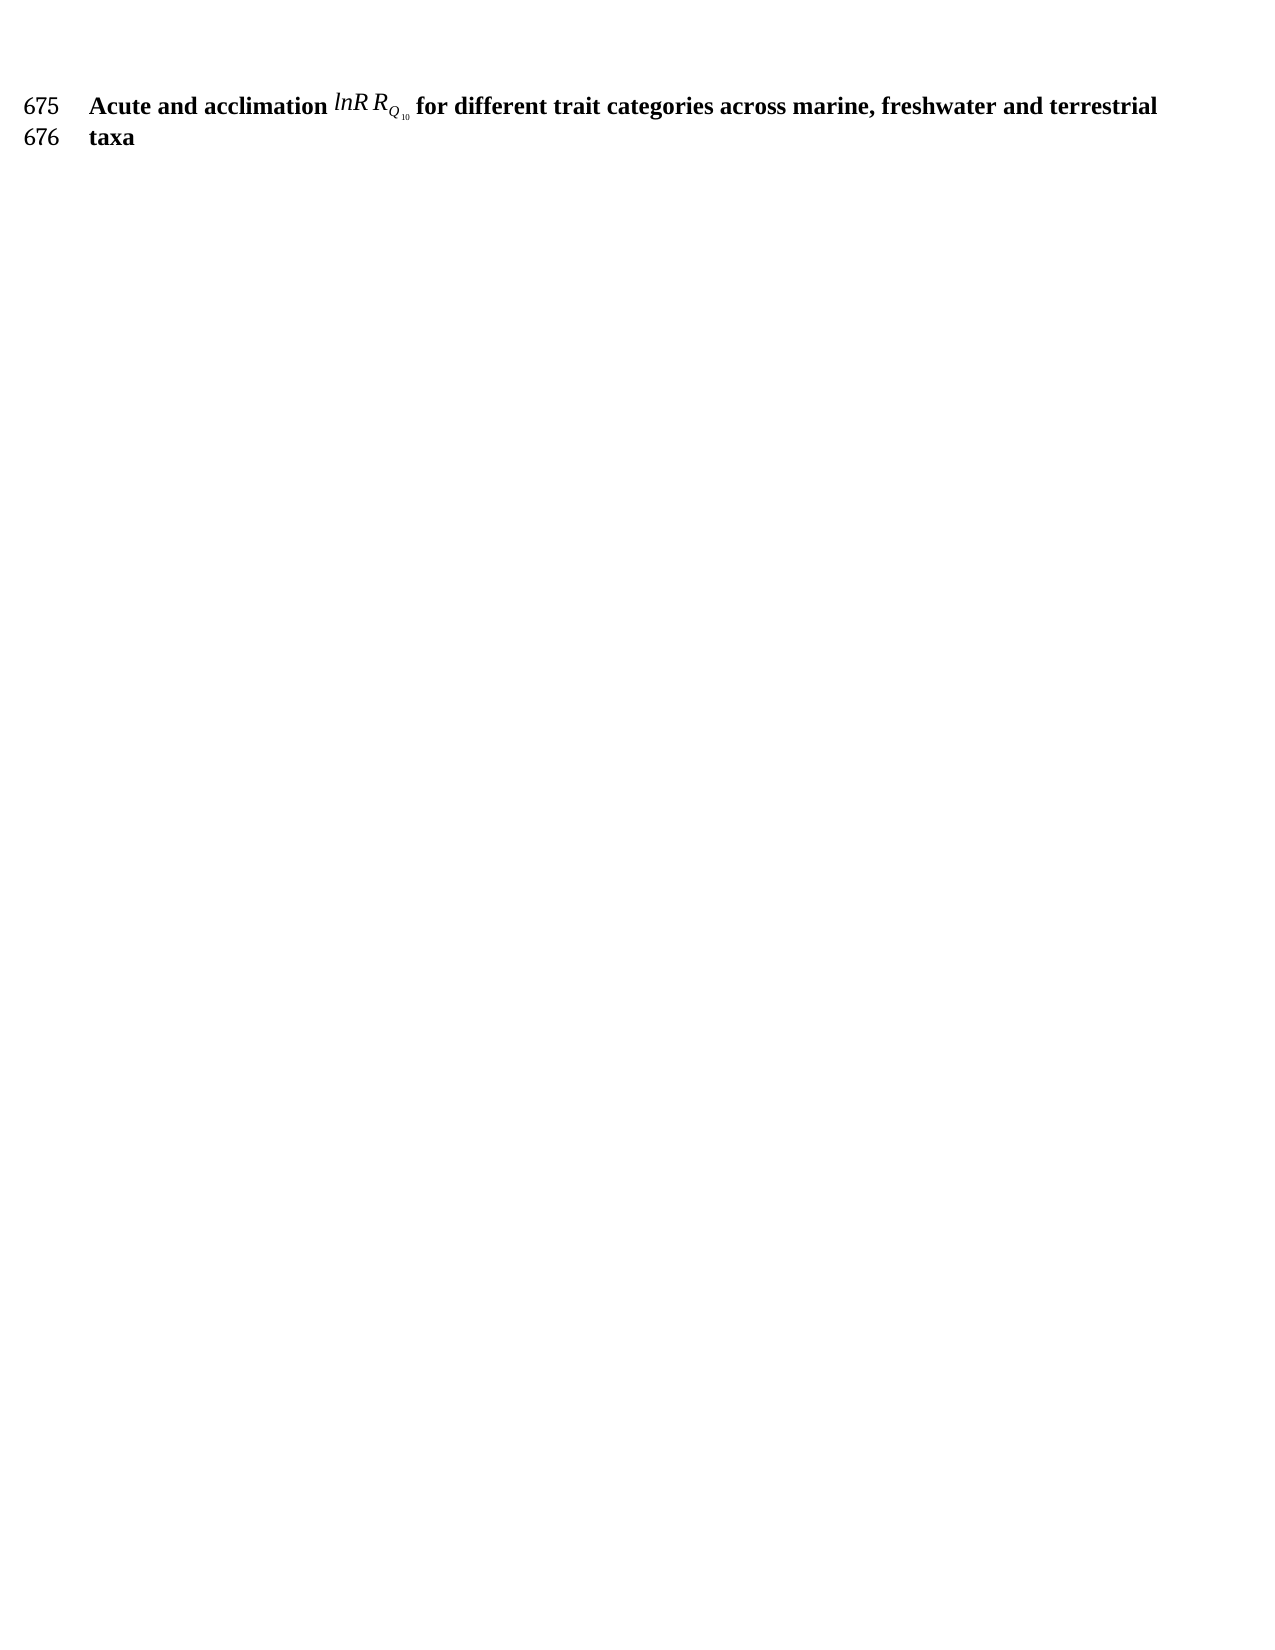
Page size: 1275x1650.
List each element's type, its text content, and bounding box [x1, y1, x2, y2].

subtitle Acute and acclimation for different trait categories across marine, freshwater and terrestrial taxa [89, 89, 1186, 151]
